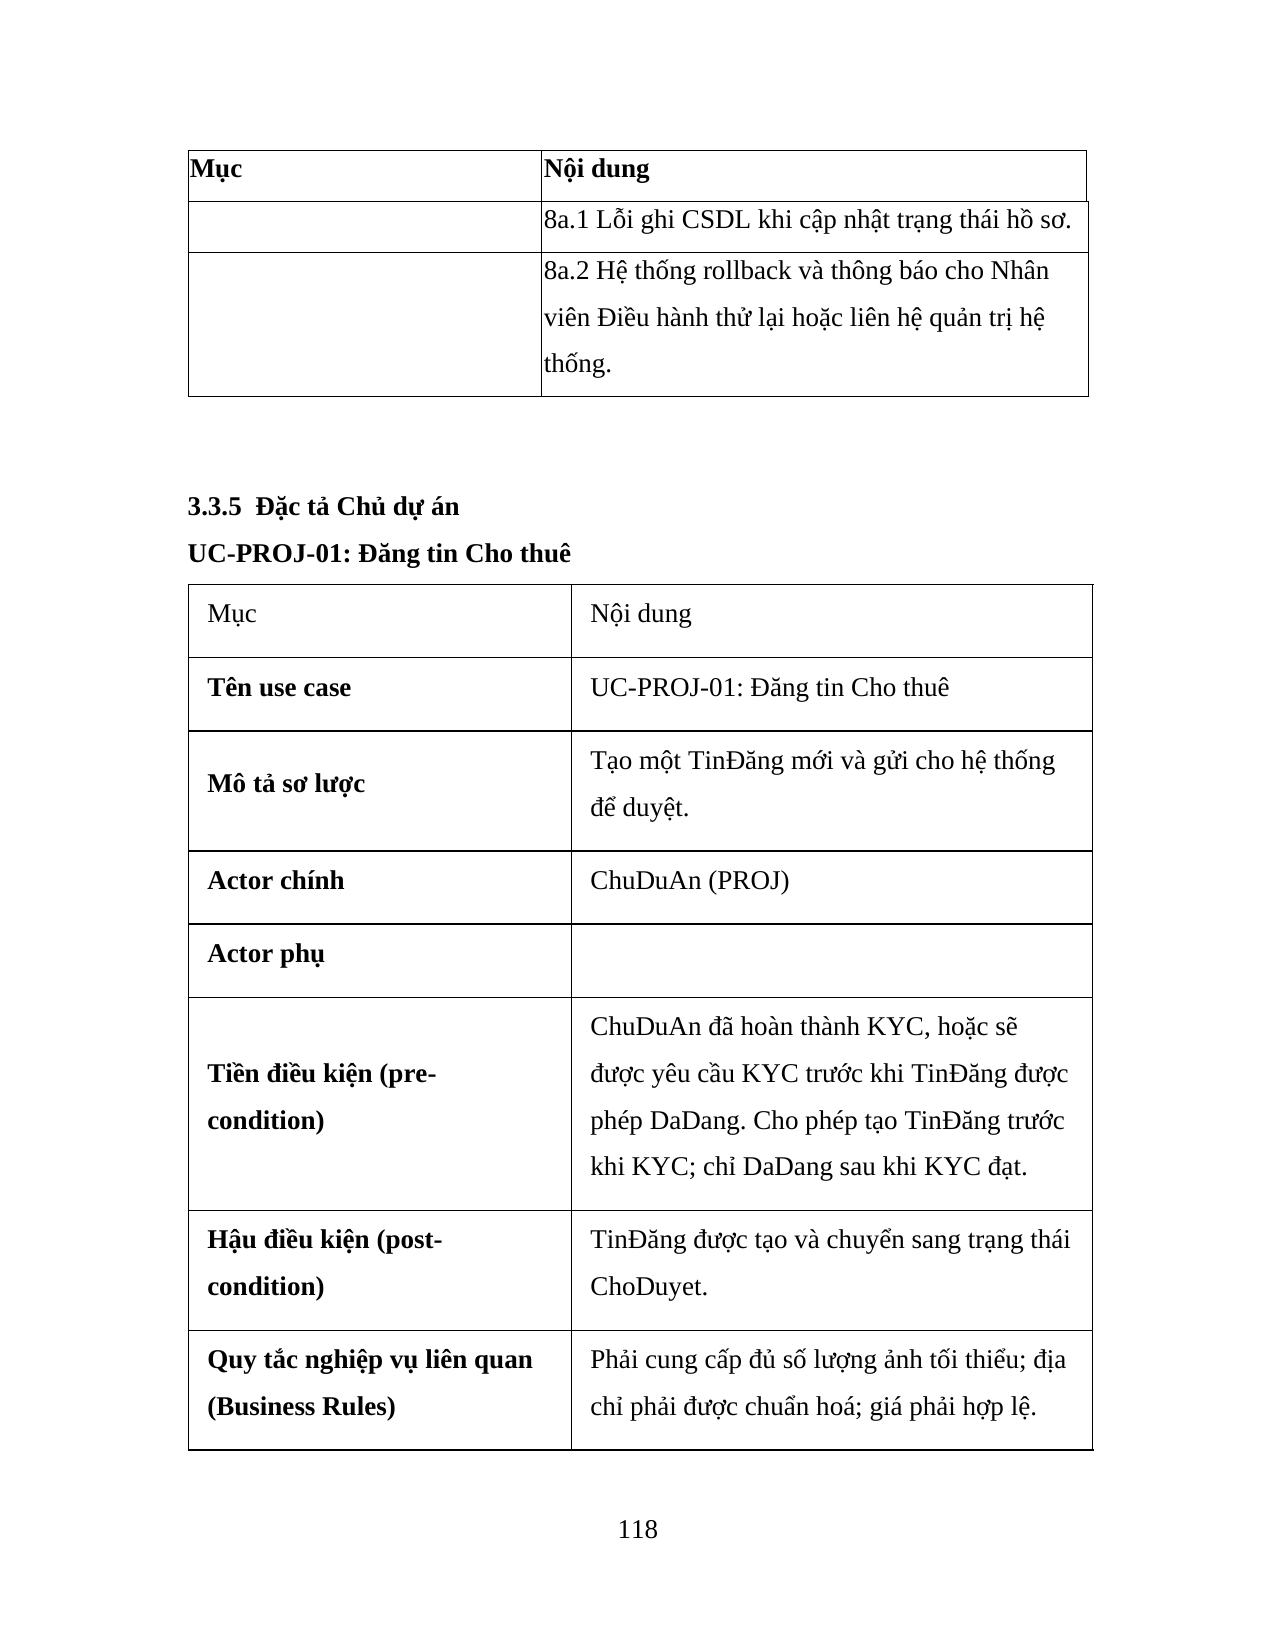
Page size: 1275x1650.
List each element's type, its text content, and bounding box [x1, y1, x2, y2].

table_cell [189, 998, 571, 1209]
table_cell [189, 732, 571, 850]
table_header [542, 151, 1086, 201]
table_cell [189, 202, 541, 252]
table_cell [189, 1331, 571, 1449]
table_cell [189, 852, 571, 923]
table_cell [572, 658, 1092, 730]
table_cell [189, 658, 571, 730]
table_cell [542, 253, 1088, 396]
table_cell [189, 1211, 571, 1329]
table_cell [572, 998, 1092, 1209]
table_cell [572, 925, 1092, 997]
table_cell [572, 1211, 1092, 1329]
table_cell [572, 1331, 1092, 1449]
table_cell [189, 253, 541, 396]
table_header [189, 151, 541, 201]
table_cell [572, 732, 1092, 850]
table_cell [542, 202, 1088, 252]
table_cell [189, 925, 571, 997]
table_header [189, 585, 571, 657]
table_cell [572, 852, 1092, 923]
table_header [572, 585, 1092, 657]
text 3.3.5 Đặc tả Chủ dự án UC-PROJ-01: Đăng tin Cho thuê [187, 490, 1087, 568]
